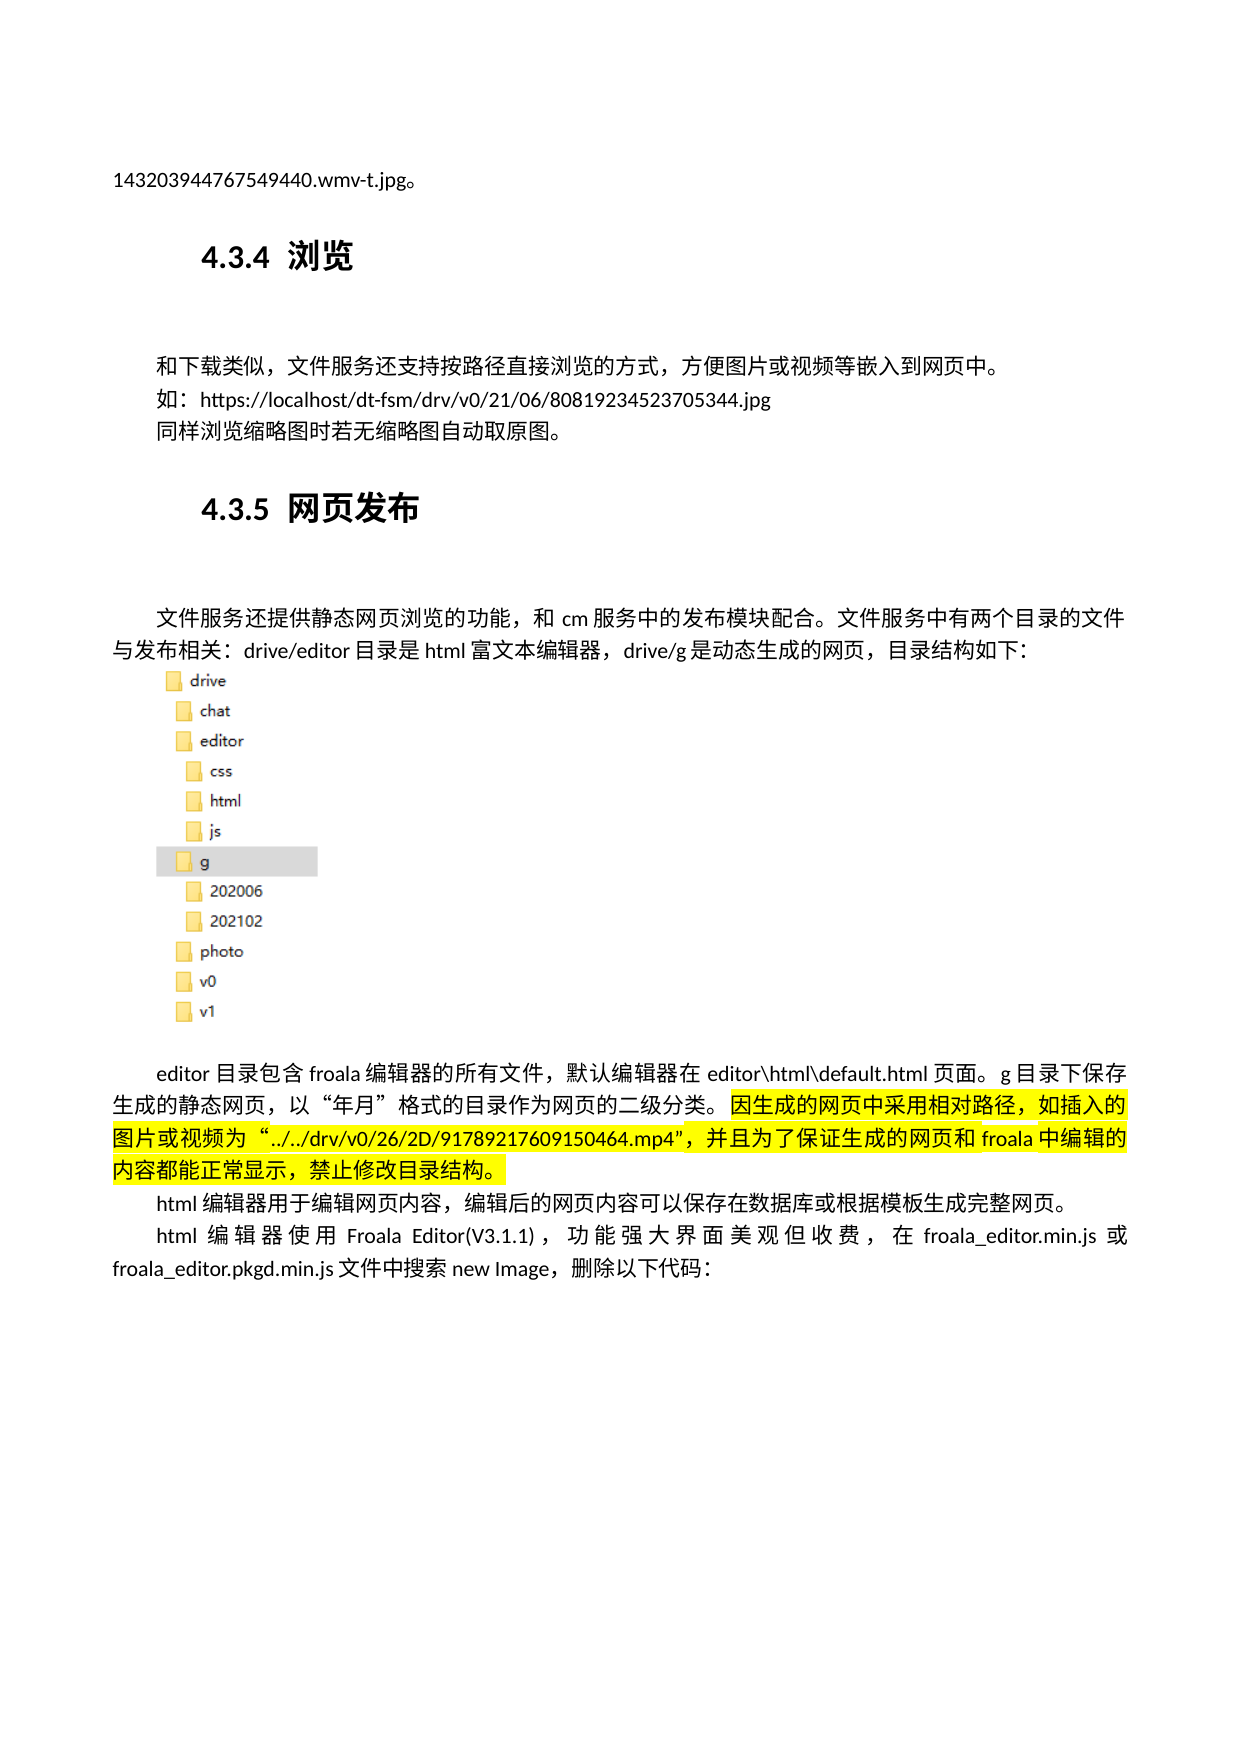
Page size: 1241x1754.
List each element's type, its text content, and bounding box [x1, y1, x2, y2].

text 和下载类似，文件服务还支持按路径直接浏览的方式，方便图片或视频等嵌入到网页中。 [112, 349, 1128, 381]
text 同样浏览缩略图时若无缩略图自动取原图。 [112, 414, 1128, 446]
text 如：https://localhost/dt-fsm/drv/v0/21/06/80819234523705344.jpg [112, 381, 1128, 414]
subtitle 浏览 [201, 222, 1128, 287]
text editor目录包含froala编辑器的所有文件，默认编辑器在editor\html\default.html页面。g目录下保存生成的静态网页，以“年月”格式的目录作为网页的二级分类。因生成的网页中采用相对路径，如插入的图片或视频为“../../drv/v0/26/2D/91789217609150464.mp4”，并且为了保证生成的网页和froala中编辑的内容都能正常显示，禁止修改目录结构。 [112, 1056, 1128, 1186]
text html编辑器使用Froala Editor(V3.1.1)，功能强大界面美观但收费，在froala_editor.min.js或froala_editor.pkgd.min.js文件中搜索new Image，删除以下代码： [112, 1218, 1128, 1283]
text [112, 162, 1128, 194]
picture [156, 665, 318, 1027]
text 文件服务还提供静态网页浏览的功能，和cm服务中的发布模块配合。文件服务中有两个目录的文件与发布相关：drive/editor目录是html富文本编辑器，drive/g是动态生成的网页，目录结构如下： [112, 601, 1128, 666]
text html编辑器用于编辑网页内容，编辑后的网页内容可以保存在数据库或根据模板生成完整网页。 [112, 1186, 1128, 1218]
subtitle 网页发布 [201, 473, 1128, 538]
